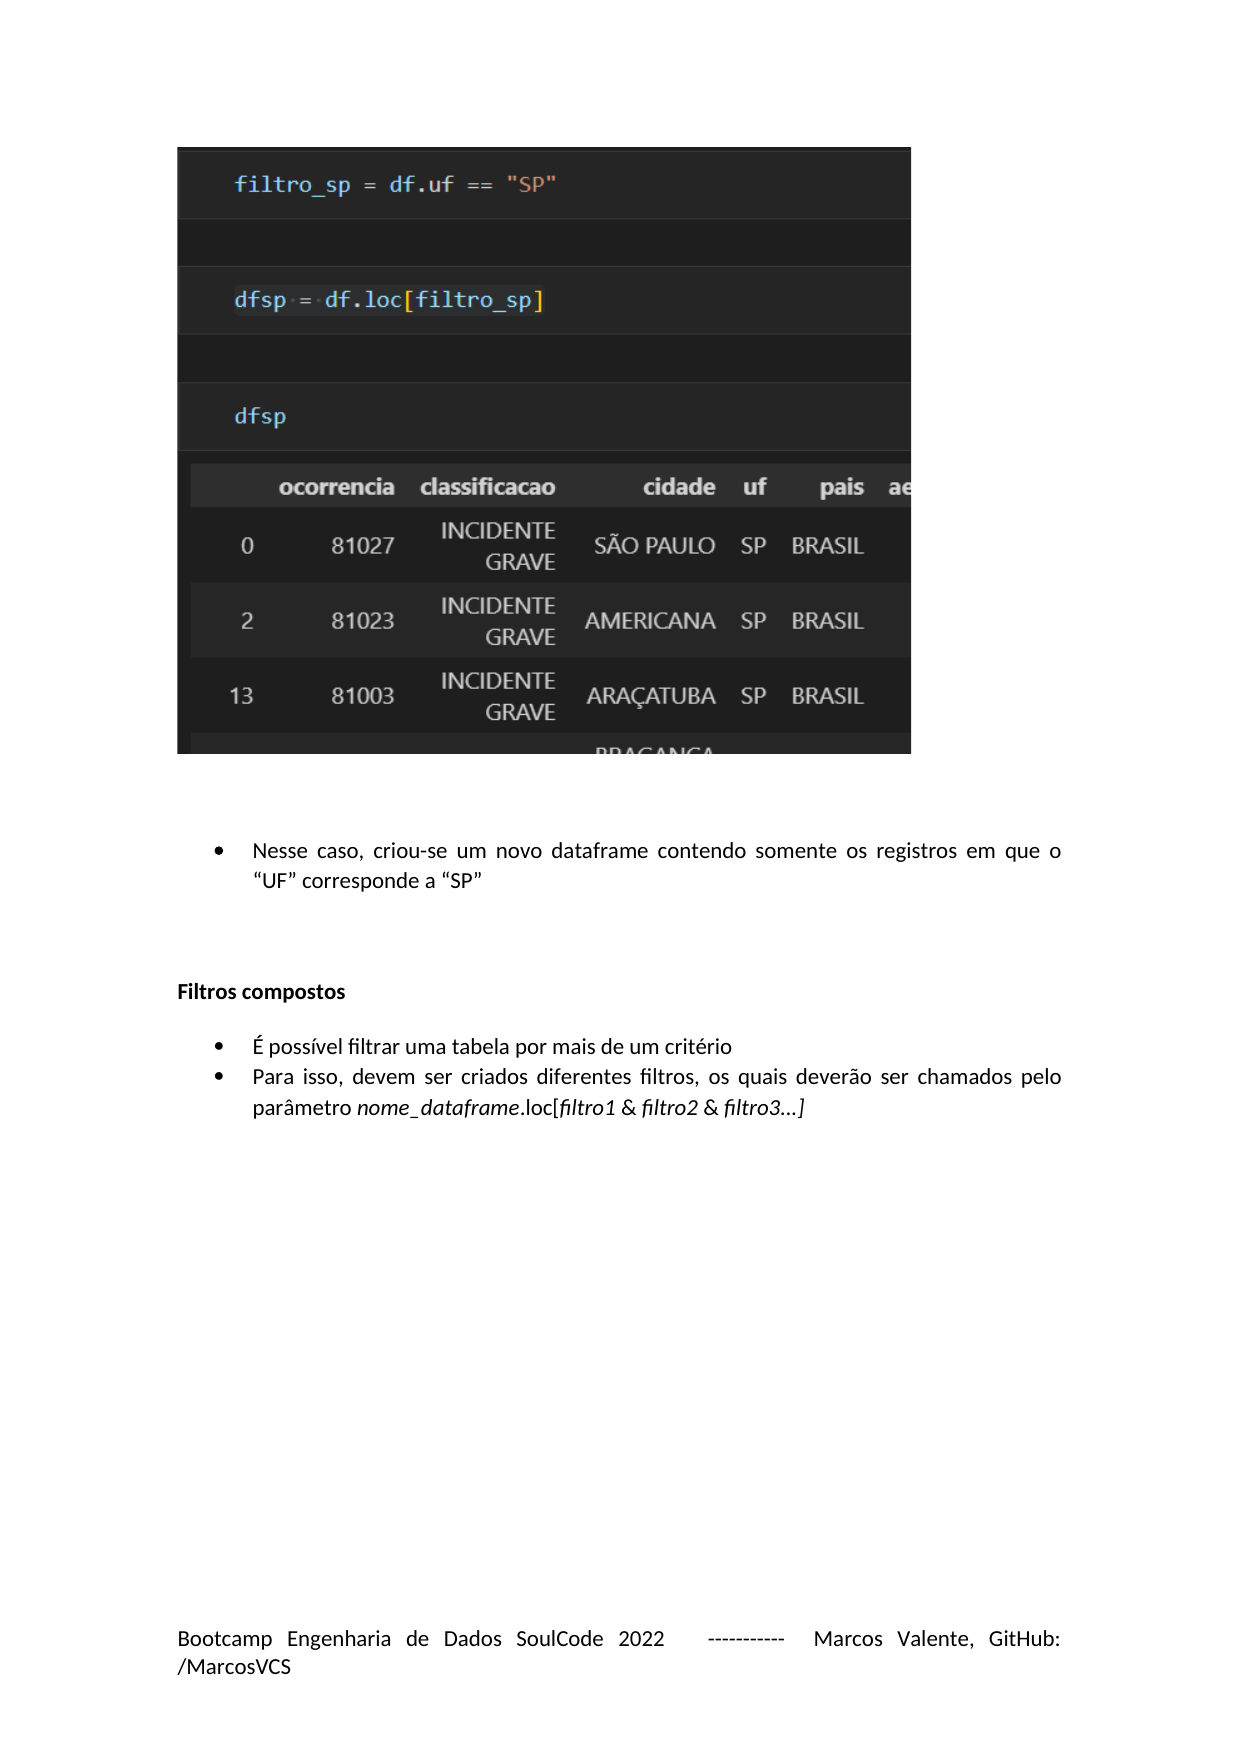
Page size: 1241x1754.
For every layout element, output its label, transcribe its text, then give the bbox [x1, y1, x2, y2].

list É possível filtrar uma tabela por mais de um critério [215, 1032, 1063, 1060]
text Filtros compostos [177, 977, 1063, 1005]
list Nesse caso, criou-se um novo dataframe contendo somente os registros em que o “UF” corresponde a “SP” [215, 836, 1063, 894]
list Para isso, devem ser criados diferentes filtros, os quais deverão ser chamados pelo parâmetro nome_dataframe.loc[filtro1 & filtro2 & filtro3...] [215, 1062, 1063, 1121]
picture [177, 147, 912, 754]
